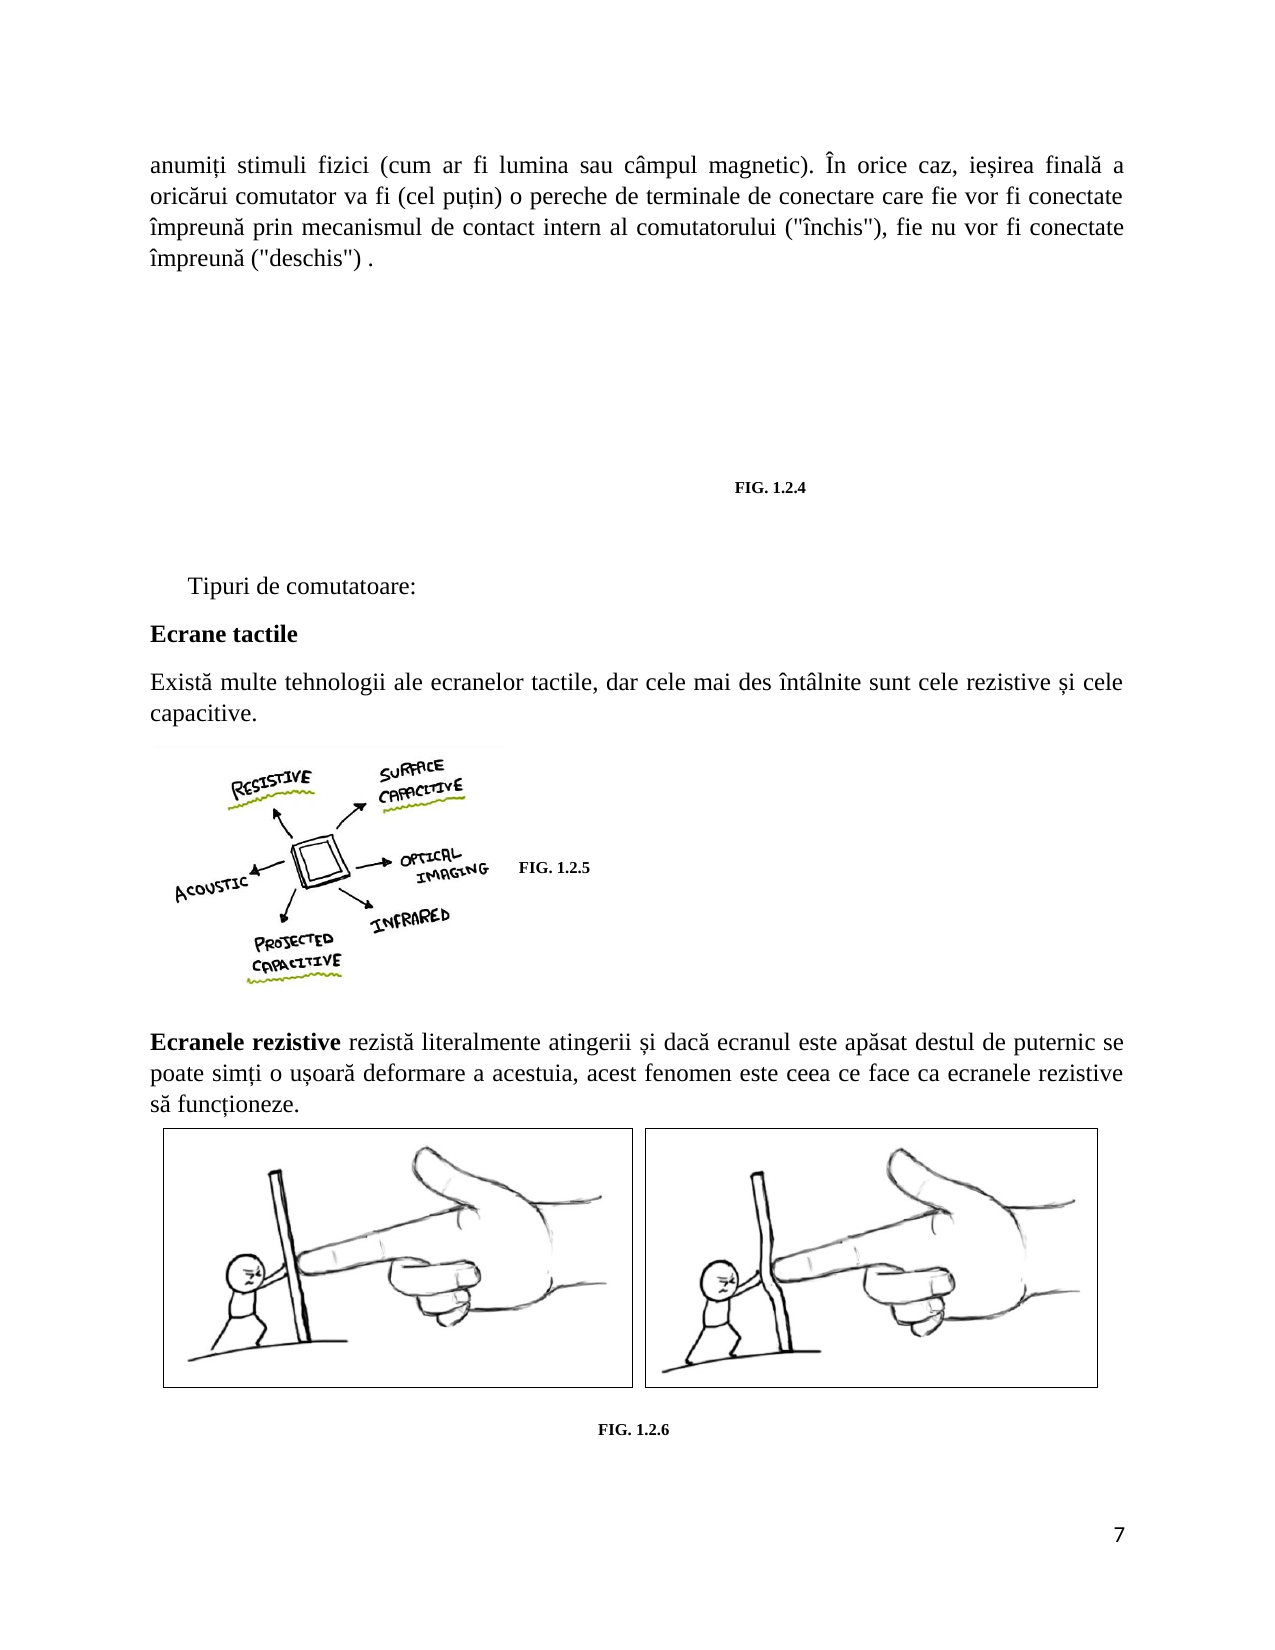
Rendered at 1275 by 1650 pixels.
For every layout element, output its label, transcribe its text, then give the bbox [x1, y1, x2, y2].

text Tipuri de comutatoare: [150, 291, 1125, 600]
text Există multe tehnologii ale ecranelor tactile, dar cele mai des întâlnite sunt cele rezistive și cele capacitive. [150, 667, 1125, 726]
picture [164, 1129, 632, 1387]
text Ecranele rezistive rezistă literalmente atingerii și dacă ecranul este apăsat destul de puternic se poate simți o ușoară deformare a acestuia, acest fenomen este ceea ce face ca ecranele rezistive să funcționeze. [150, 1027, 1125, 1118]
text Ecrane tactile [150, 619, 1125, 648]
picture [156, 745, 504, 1007]
picture [646, 1129, 1097, 1387]
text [150, 150, 1125, 272]
